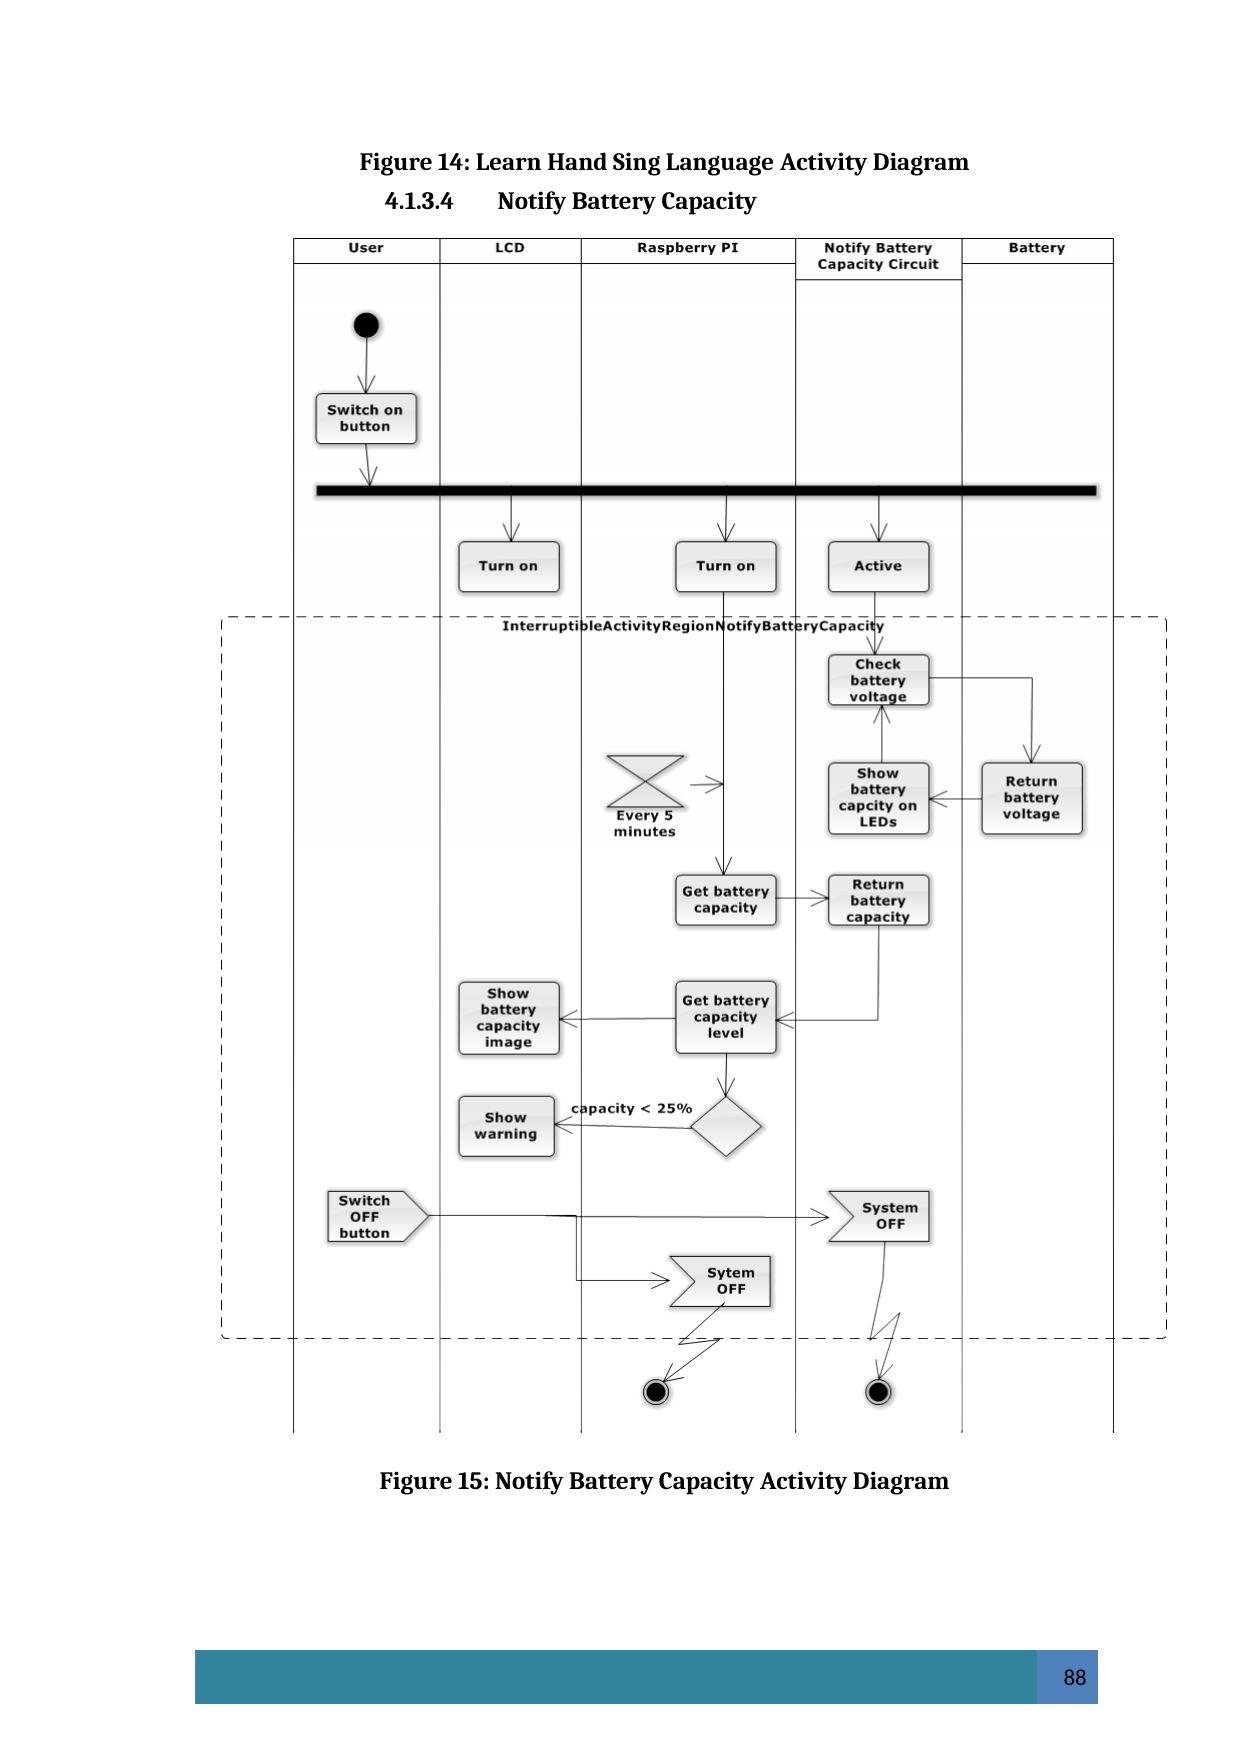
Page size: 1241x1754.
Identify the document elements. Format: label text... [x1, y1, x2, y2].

list Figure 15: Notify Battery Capacity Activity Diagram [207, 1467, 1122, 1496]
picture [206, 228, 1182, 1442]
subtitle Notify Battery Capacity [385, 187, 1122, 216]
list Figure 14: Learn Hand Sing Language Activity Diagram [207, 148, 1122, 176]
